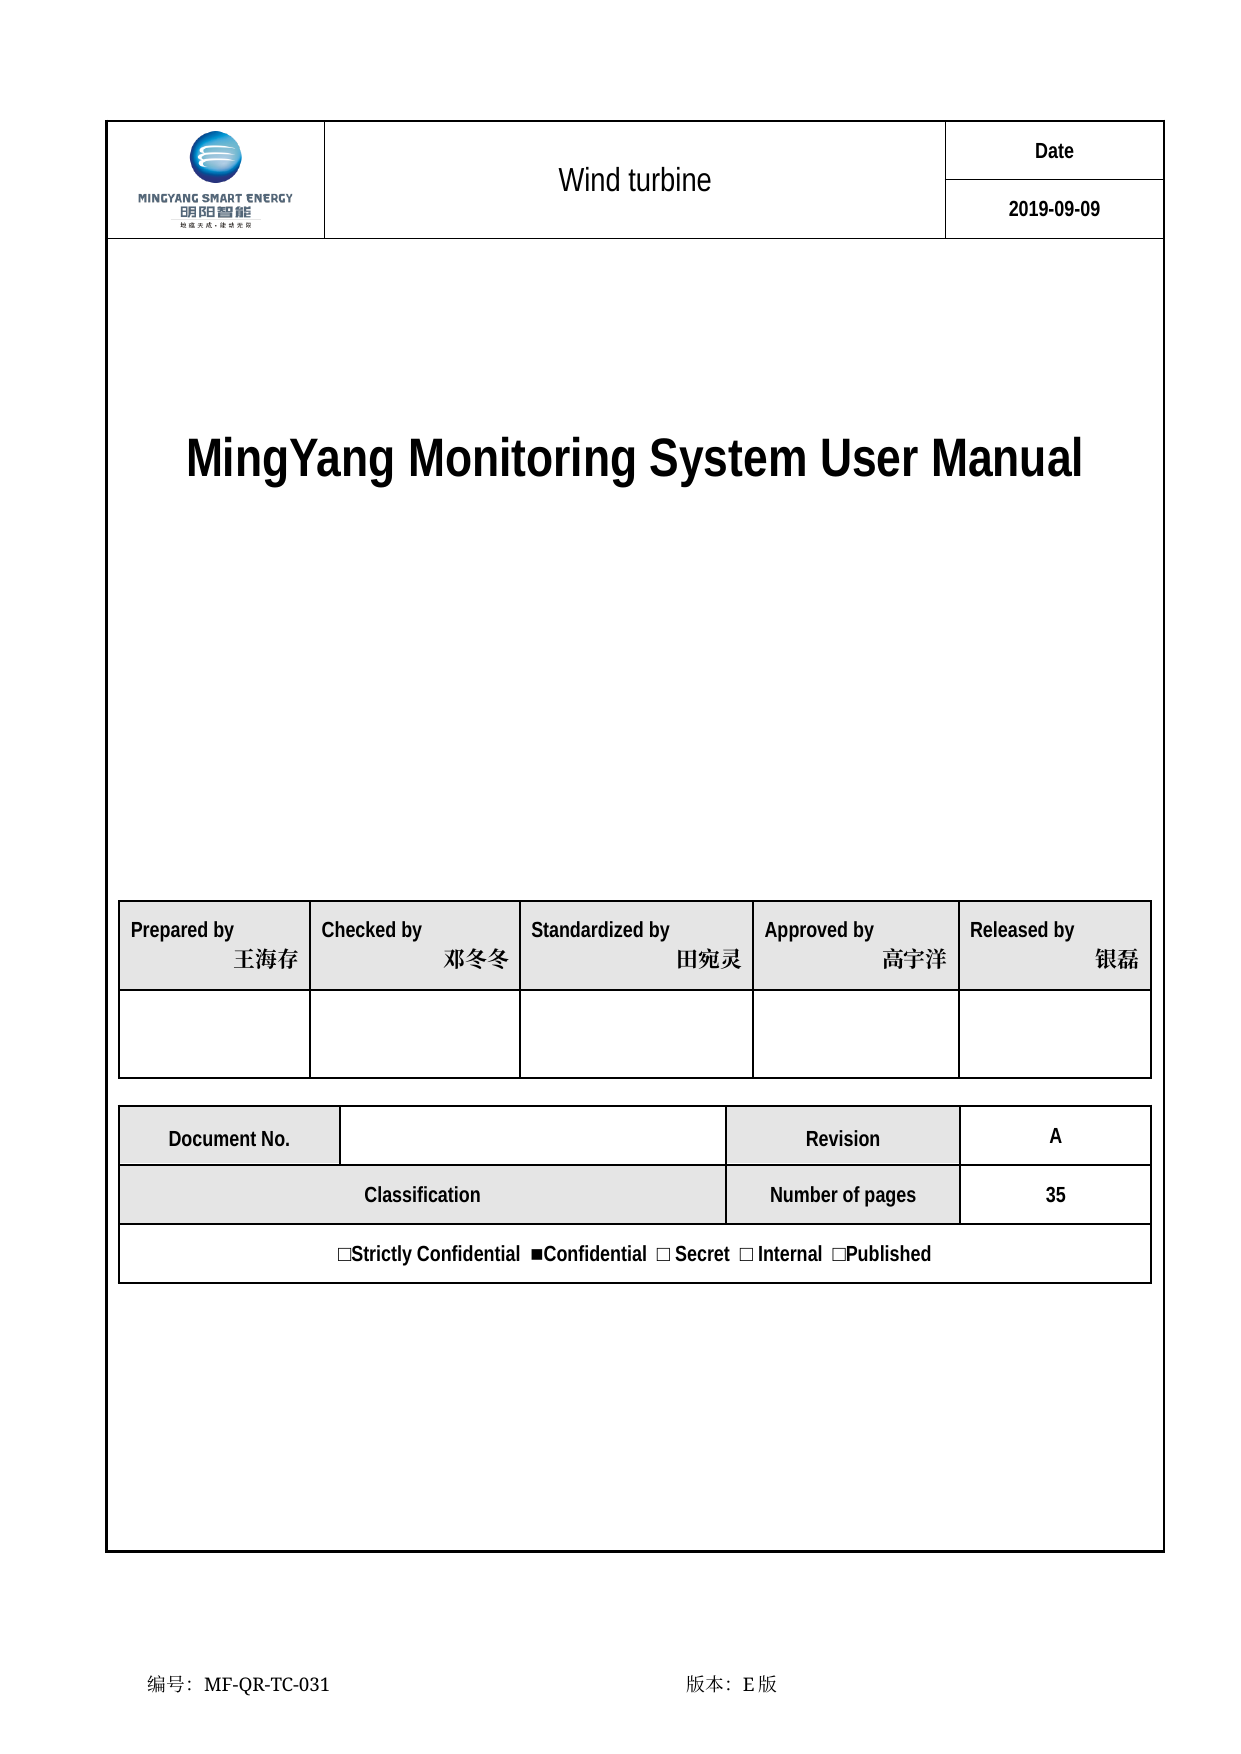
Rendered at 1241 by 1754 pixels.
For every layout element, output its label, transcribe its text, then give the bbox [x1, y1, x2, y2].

picture [138, 131, 293, 228]
table_cell MingYang Monitoring System User Manual [108, 239, 1163, 1550]
table_header Wind turbine [325, 122, 945, 238]
table_cell 2019-09-09 [946, 180, 1163, 238]
table_header Date [946, 122, 1163, 179]
table_header [108, 122, 324, 238]
